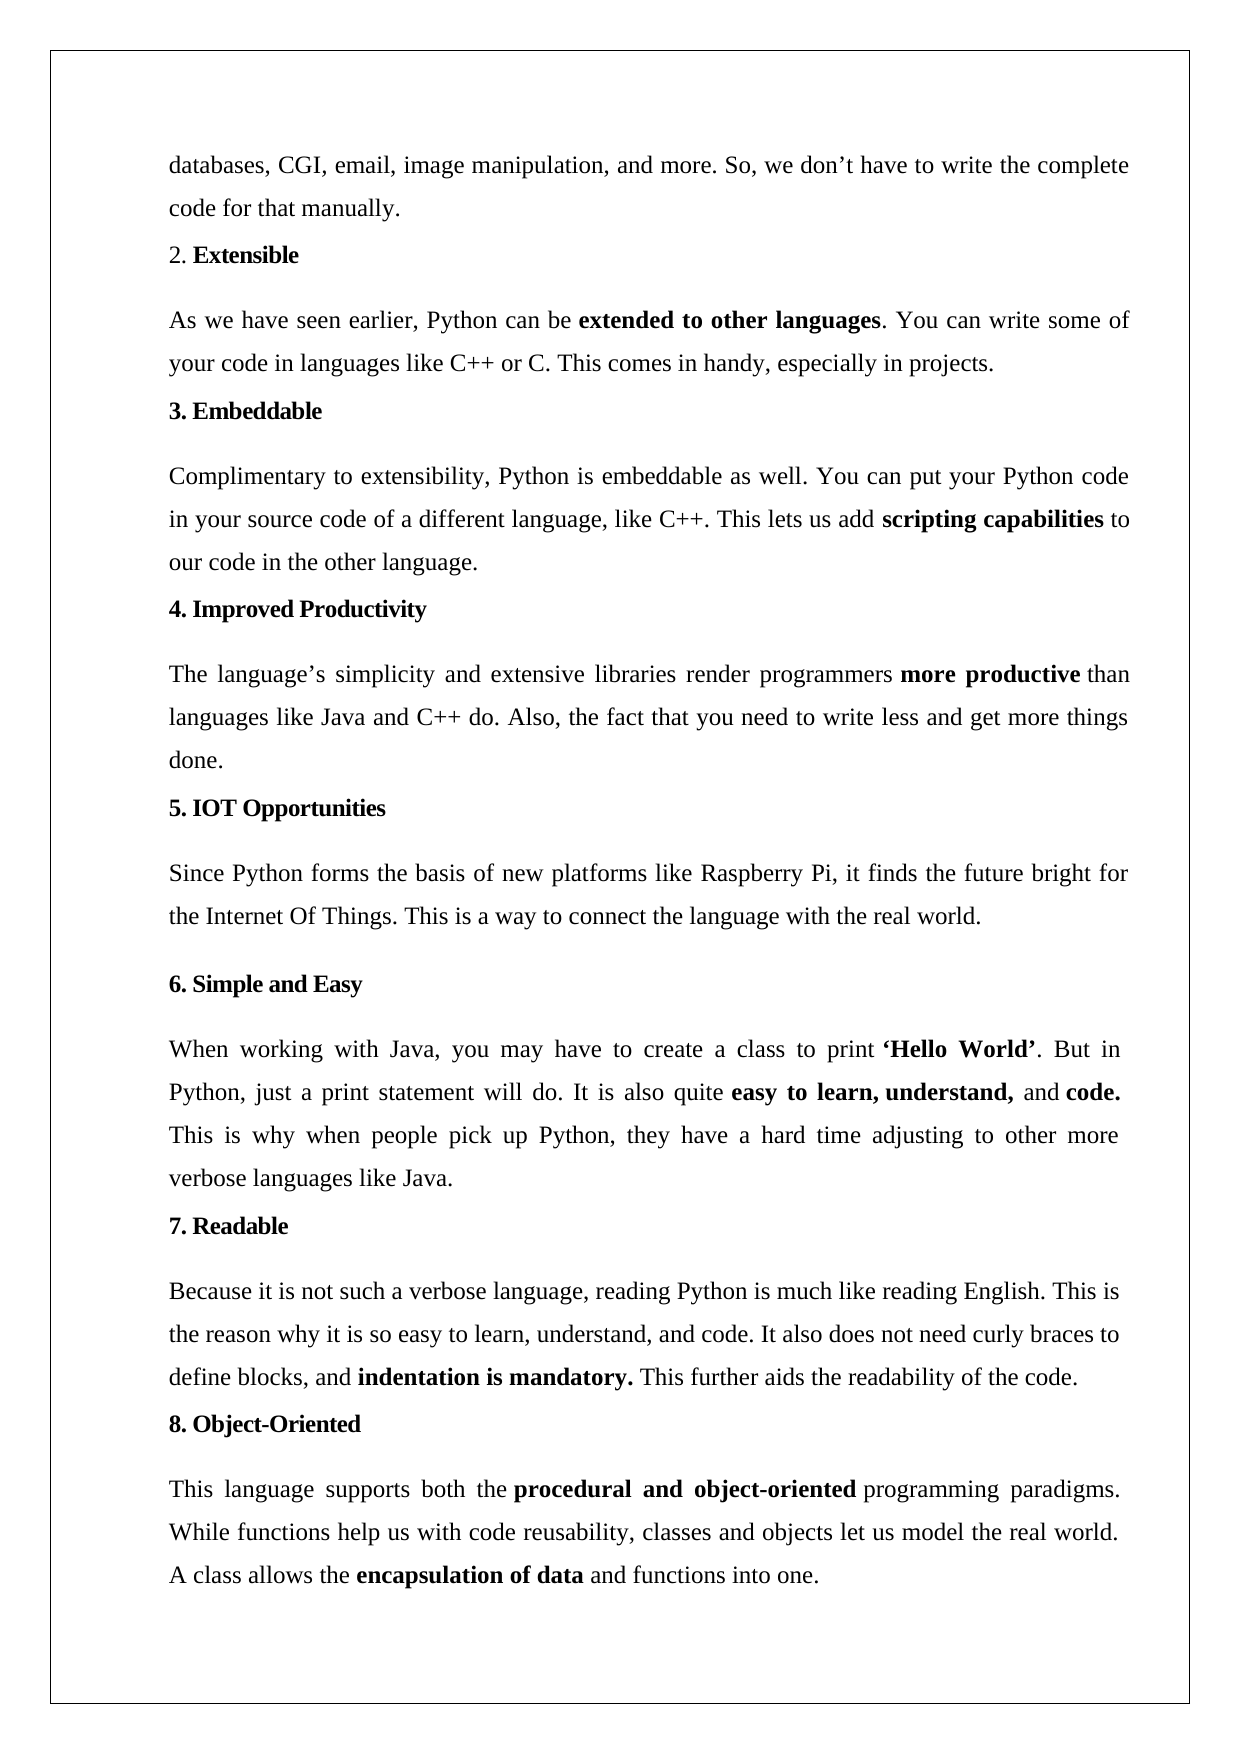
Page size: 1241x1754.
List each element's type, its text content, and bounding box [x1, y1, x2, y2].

subtitle 5. IOT Opportunities [169, 793, 1130, 822]
subtitle 6. Simple and Easy [169, 969, 1121, 998]
text As we have seen earlier, Python can be extended to other languages. You can write some of your code in languages like C++ or C. This comes in handy, especially in projects. [169, 305, 1130, 377]
subtitle 8. Object-Oriented [169, 1409, 1121, 1438]
text Complimentary to extensibility, Python is embeddable as well. You can put your Python code in your source code of a different language, like C++. This lets us add scripting capabilities to our code in the other language. [169, 461, 1130, 576]
subtitle 4. Improved Productivity [169, 594, 1130, 623]
text Because it is not such a verbose language, reading Python is much like reading English. This is the reason why it is so easy to learn, understand, and code. It also does not need curly braces to define blocks, and indentation is mandatory. This further aids the readability of the code. [169, 1276, 1121, 1391]
text When working with Java, you may have to create a class to print ‘Hello World’. But in Python, just a print statement will do. It is also quite easy to learn, understand, and code. This is why when people pick up Python, they have a hard time adjusting to other more verbose languages like Java. [169, 1034, 1121, 1192]
subtitle 7. Readable [169, 1211, 1121, 1239]
subtitle 3. Embeddable [169, 396, 1130, 424]
text Since Python forms the basis of new platforms like Raspberry Pi, it finds the future bright for the Internet Of Things. This is a way to connect the language with the real world. [169, 858, 1130, 930]
text This language supports both the procedural and object-oriented programming paradigms. While functions help us with code reusability, classes and objects let us model the real world. A class allows the encapsulation of data and functions into one. [169, 1474, 1121, 1589]
text The language’s simplicity and extensive libraries render programmers more productive than languages like Java and C++ do. Also, the fact that you need to write less and get more things done. [169, 659, 1130, 774]
subtitle 2. Extensible [169, 240, 1130, 269]
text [169, 150, 1130, 222]
